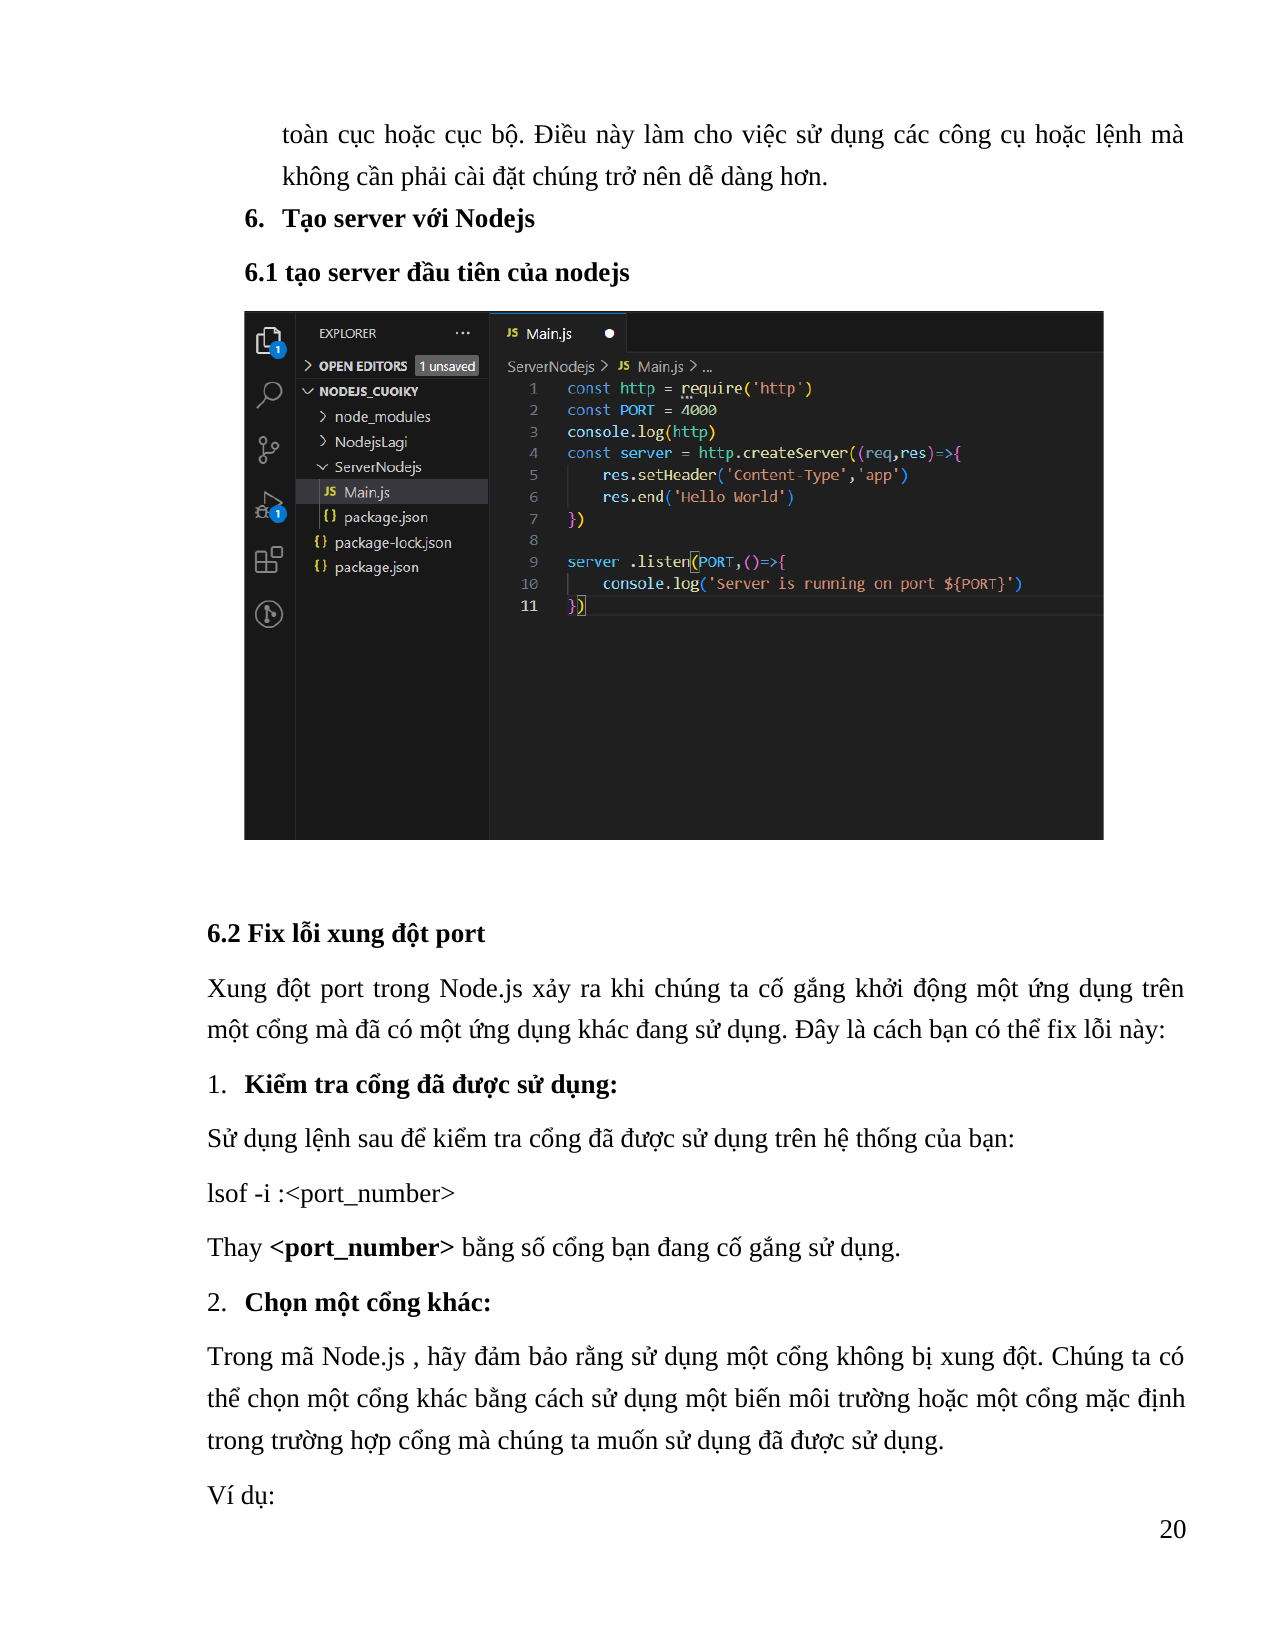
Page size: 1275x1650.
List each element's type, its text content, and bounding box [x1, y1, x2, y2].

list Tạo server với Nodejs [244, 202, 1186, 233]
text Thay <port_number> bằng số cổng bạn đang cố gắng sử dụng. [207, 1232, 1186, 1263]
text Sử dụng lệnh sau để kiểm tra cổng đã được sử dụng trên hệ thống của bạn: [207, 1123, 1186, 1154]
text 6.1 tạo server đầu tiên của nodejs [244, 257, 1186, 288]
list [244, 118, 1186, 191]
text Xung đột port trong Node.js xảy ra khi chúng ta cố gắng khởi động một ứng dụng trên một cổng mà đã có một ứng dụng khác đang sử dụng. Đây là cách bạn có thể fix lỗi này: [207, 972, 1186, 1045]
text lsof -i :<port_number> [207, 1177, 1186, 1208]
text Ví dụ: [207, 1479, 1186, 1510]
text Trong mã Node.js , hãy đảm bảo rằng sử dụng một cổng không bị xung đột. Chúng ta có thể chọn một cổng khác bằng cách sử dụng một biến môi trường hoặc một cổng mặc định trong trường hợp cổng mà chúng ta muốn sử dụng đã được sử dụng. [207, 1341, 1186, 1456]
list Kiểm tra cổng đã được sử dụng: [207, 1068, 1186, 1099]
picture [244, 311, 1104, 840]
list Chọn một cổng khác: [207, 1286, 1186, 1317]
text 6.2 Fix lỗi xung đột port [207, 917, 1186, 948]
